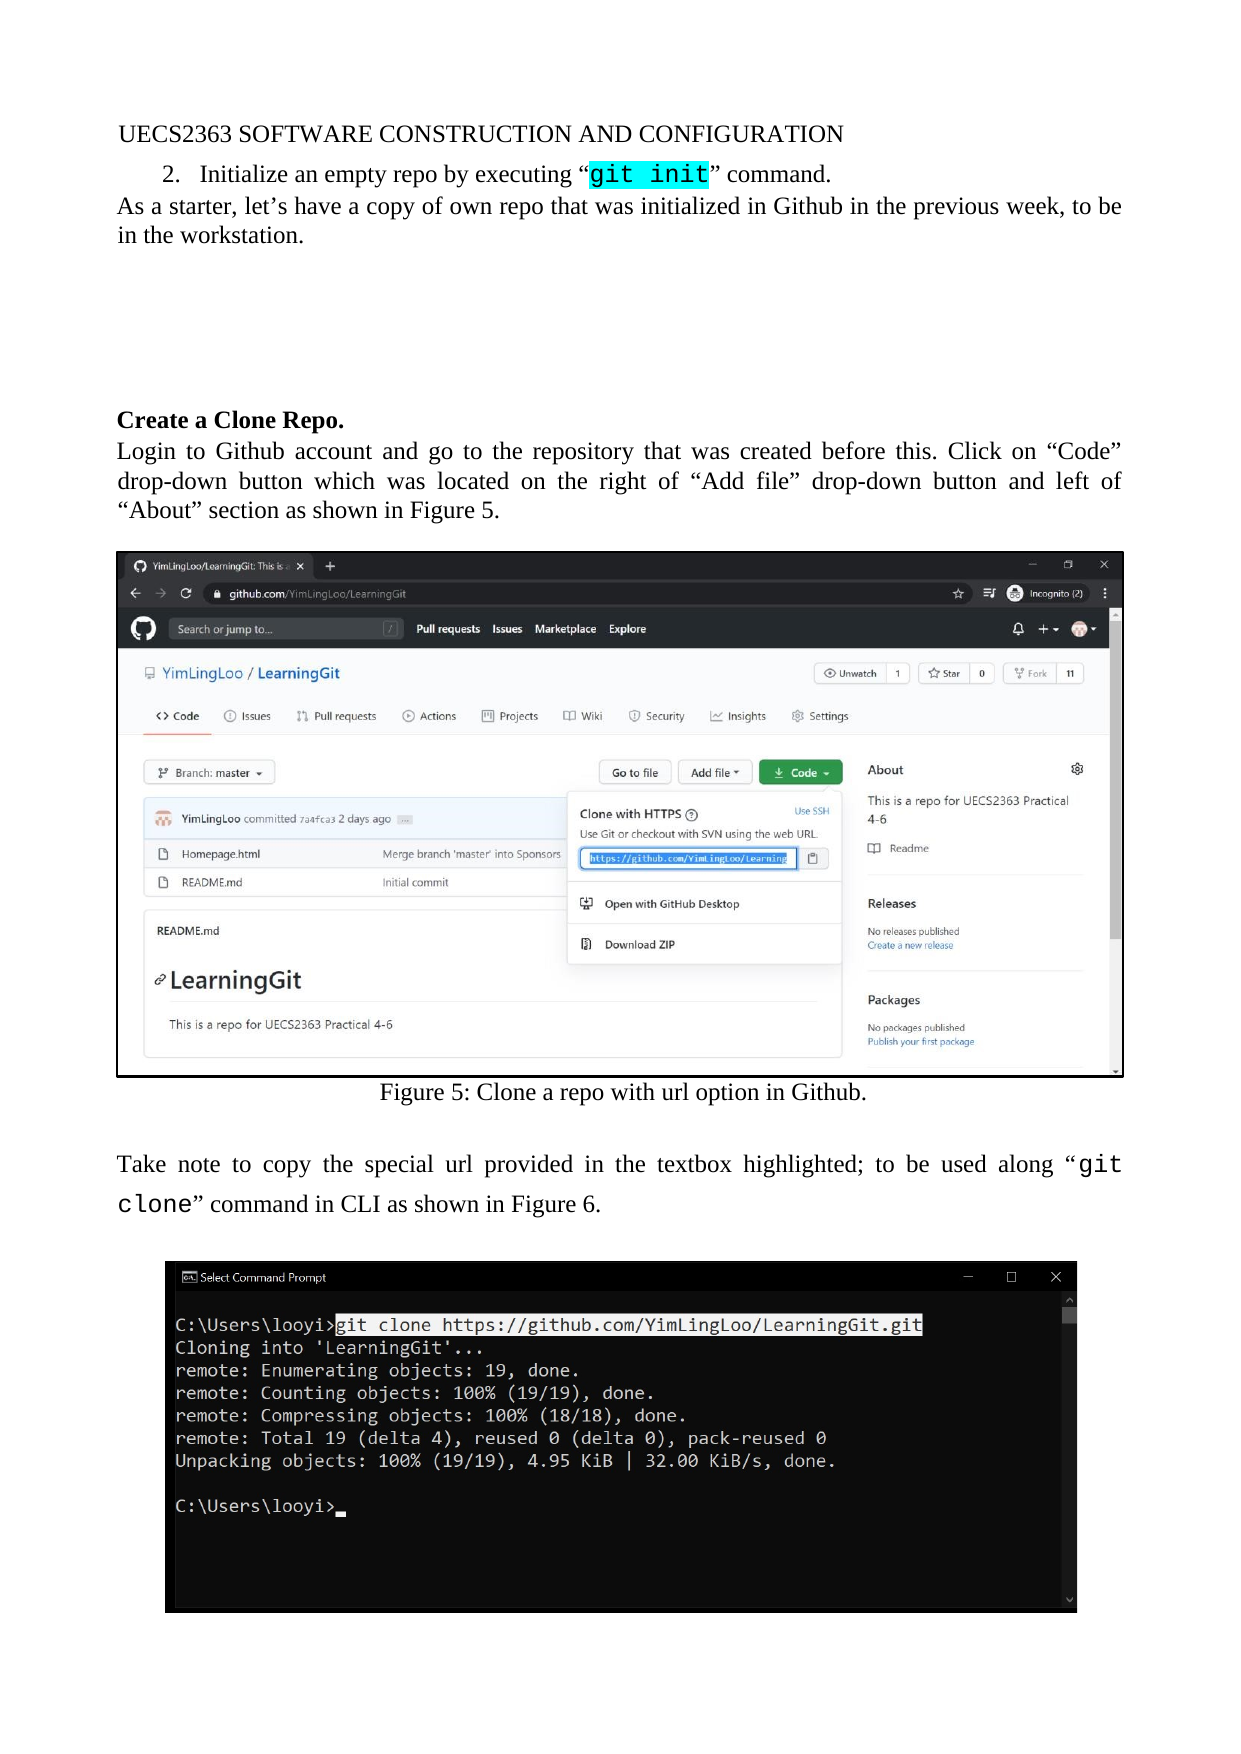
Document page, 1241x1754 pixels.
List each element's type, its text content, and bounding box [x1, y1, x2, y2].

text Take note to copy the special url provided in the textbox highlighted; to be used along “git clone” command in CLI as shown in Figure 6. [116, 1149, 1123, 1220]
picture [165, 1261, 1078, 1613]
list Initialize an empty repo by executing “git init” command. [162, 159, 1123, 189]
text Login to Github account and go to the repository that was created before this. Click on “Code” drop-down button which was located on the right of “Add file” drop-down button and left of “About” section as shown in Figure 5. [116, 436, 1123, 524]
picture [118, 553, 1122, 1075]
text Create a Clone Repo. [116, 405, 1127, 434]
text As a starter, let’s have a copy of own repo that was initialized in Github in the previous week, to be in the workstation. [116, 191, 1123, 249]
